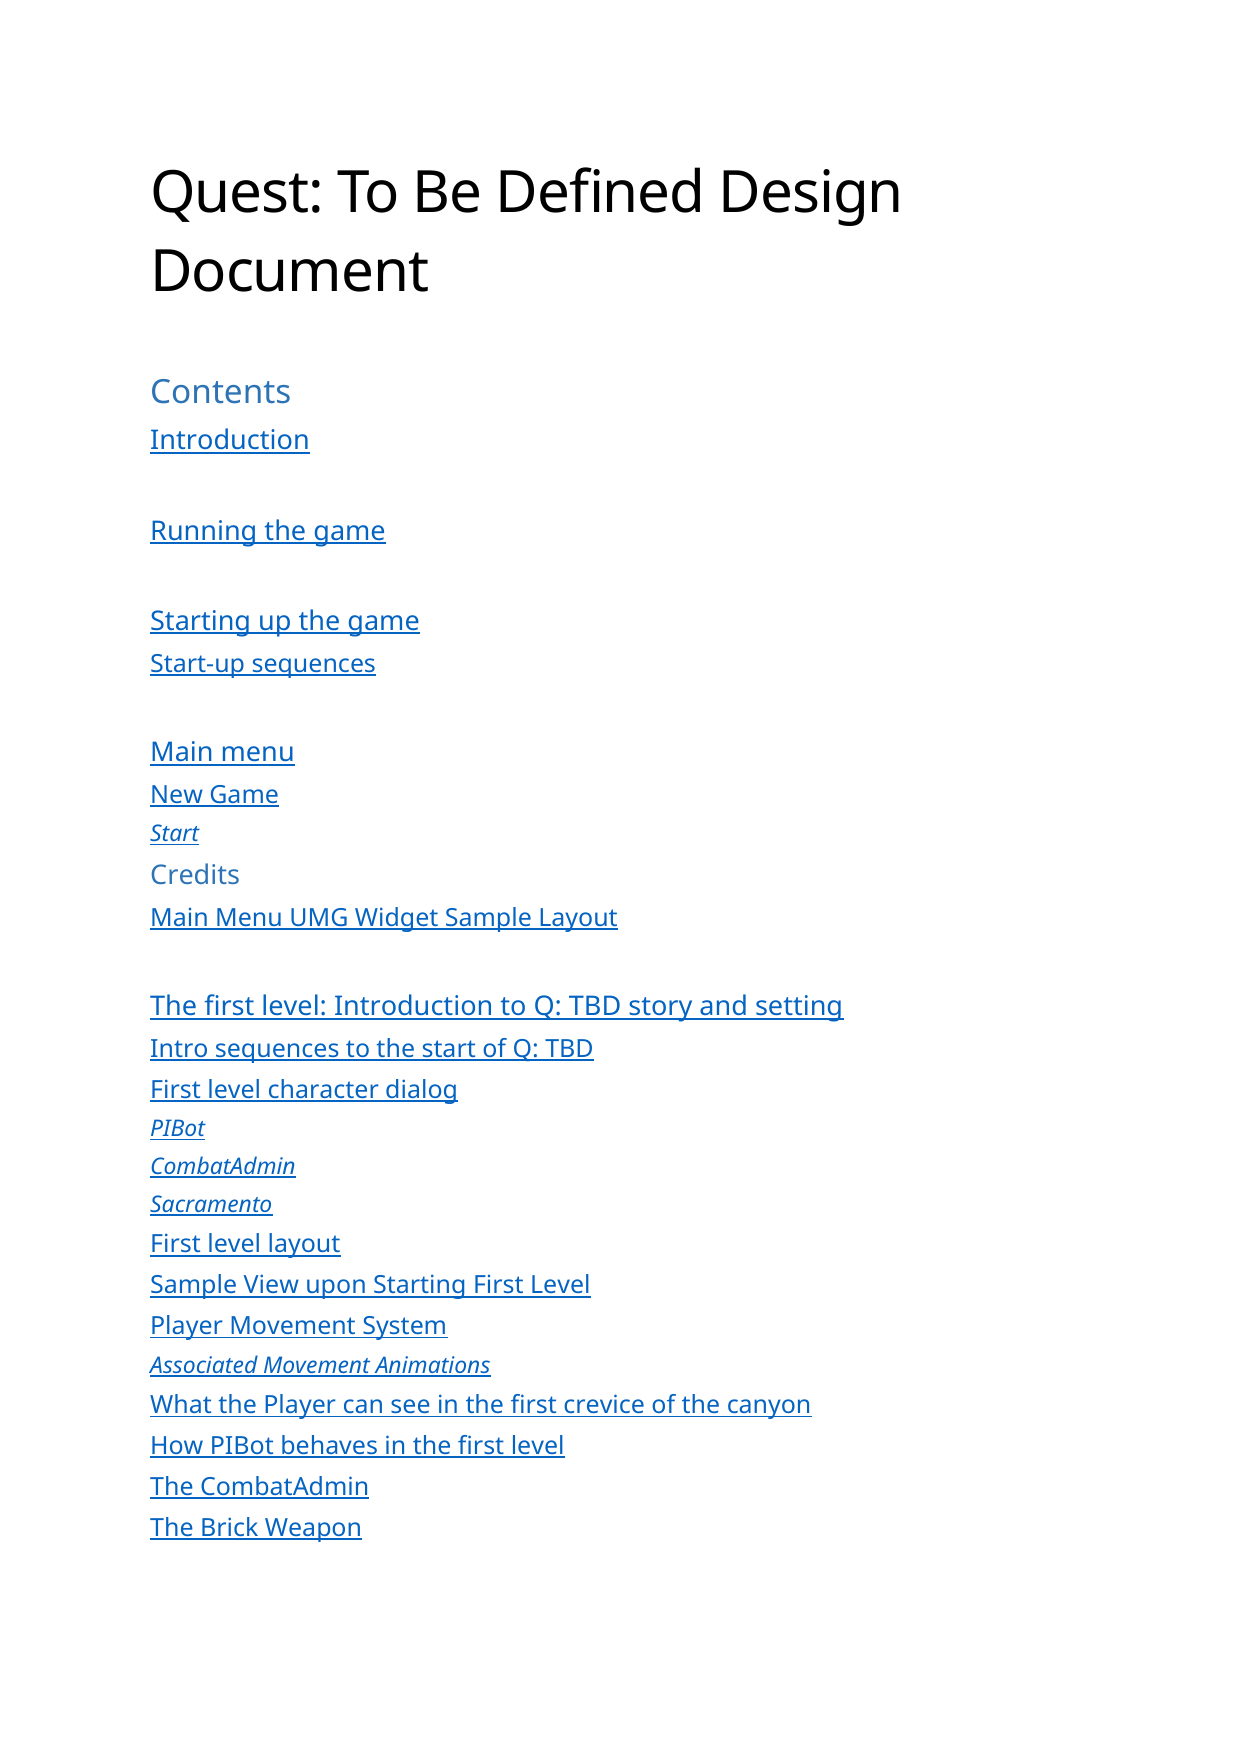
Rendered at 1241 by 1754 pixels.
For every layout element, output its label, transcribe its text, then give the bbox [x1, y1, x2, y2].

subtitle Starting up the game [150, 601, 1090, 638]
subtitle Contents [150, 368, 1090, 413]
subtitle CombatAdmin [150, 1150, 1090, 1181]
subtitle Intro sequences to the start of Q: TBD [150, 1030, 1090, 1064]
subtitle Start [150, 817, 1090, 848]
subtitle PIBot [150, 1112, 1090, 1143]
subtitle Player Movement System [150, 1308, 1090, 1342]
subtitle Sacramento [150, 1188, 1090, 1219]
subtitle First level layout [150, 1226, 1090, 1260]
subtitle The Brick Weapon [150, 1509, 1090, 1543]
subtitle The first level: Introduction to Q: TBD story and setting [150, 986, 1090, 1023]
subtitle Associated Movement Animations [150, 1349, 1090, 1380]
subtitle What the Player can see in the first crevice of the canyon [150, 1387, 1090, 1421]
subtitle How PIBot behaves in the first level [150, 1428, 1090, 1462]
subtitle Start-up sequences [150, 645, 1090, 679]
subtitle Introduction [150, 421, 1090, 458]
subtitle New Game [150, 776, 1090, 810]
subtitle Running the game [150, 511, 1090, 548]
subtitle First level character dialog [150, 1071, 1090, 1105]
subtitle Sample View upon Starting First Level [150, 1267, 1090, 1301]
title Quest: To Be Defined Design Document [150, 150, 1090, 309]
subtitle Main menu [150, 732, 1090, 769]
subtitle Main Menu UMG Widget Sample Layout [150, 899, 1090, 933]
subtitle The CombatAdmin [150, 1468, 1090, 1503]
subtitle Credits [150, 855, 1090, 892]
